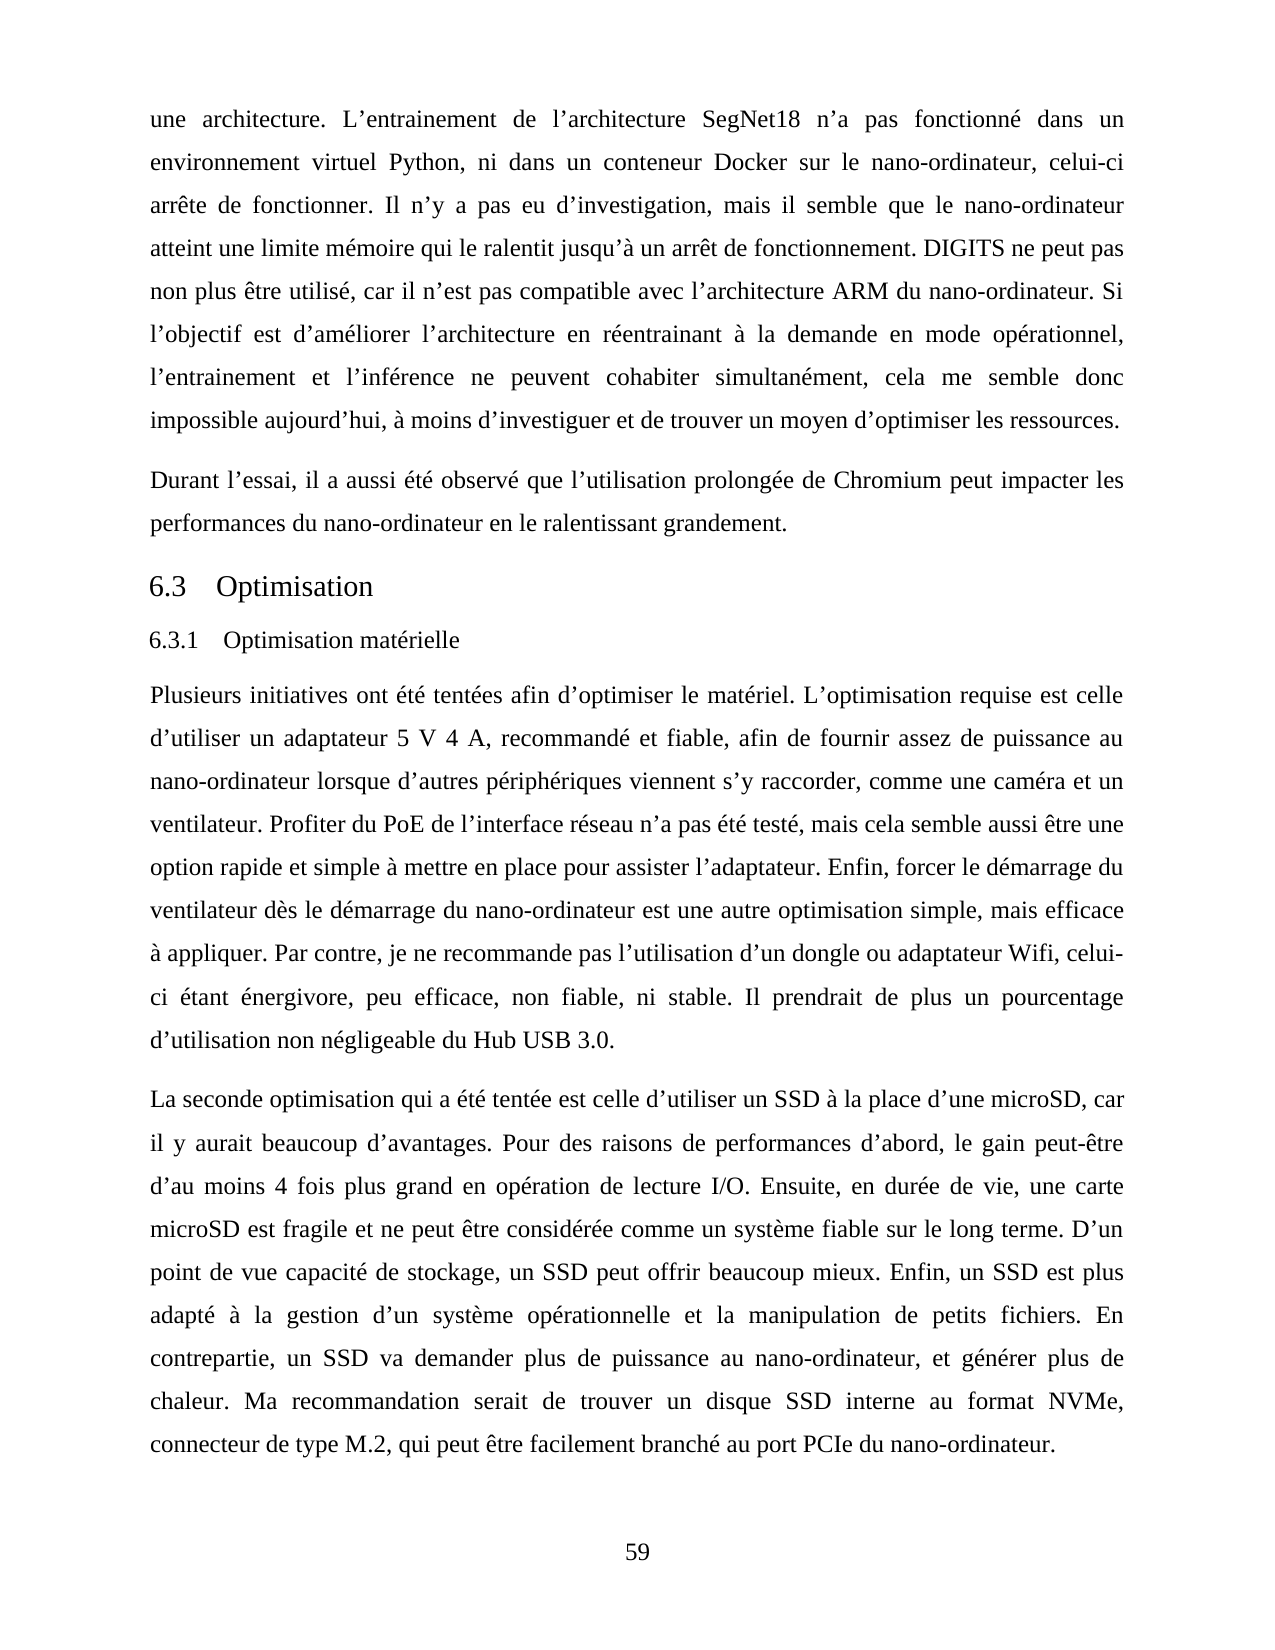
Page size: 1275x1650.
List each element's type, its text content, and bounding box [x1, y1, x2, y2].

subtitle Optimisation [148, 568, 1125, 603]
text La seconde optimisation qui a été tentée est celle d’utiliser un SSD à la place d’une microSD, car il y aurait beaucoup d’avantages. Pour des raisons de performances d’abord, le gain peut-être d’au moins 4 fois plus grand en opération de lecture I/O. Ensuite, en durée de vie, une carte microSD est fragile et ne peut être considérée comme un système fiable sur le long terme. D’un point de vue capacité de stockage, un SSD peut offrir beaucoup mieux. Enfin, un SSD est plus adapté à la gestion d’un système opérationnelle et la manipulation de petits fichiers. En contrepartie, un SSD va demander plus de puissance au nano-ordinateur, et générer plus de chaleur. Ma recommandation serait de trouver un disque SSD interne au format NVMe, connecteur de type M.2, qui peut être facilement branché au port PCIe du nano-ordinateur. [150, 1084, 1125, 1458]
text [150, 104, 1125, 434]
text Durant l’essai, il a aussi été observé que l’utilisation prolongée de Chromium peut impacter les performances du nano-ordinateur en le ralentissant grandement. [150, 465, 1125, 537]
text Plusieurs initiatives ont été tentées afin d’optimiser le matériel. L’optimisation requise est celle d’utiliser un adaptateur 5 V 4 A, recommandé et fiable, afin de fournir assez de puissance au nano-ordinateur lorsque d’autres périphériques viennent s’y raccorder, comme une caméra et un ventilateur. Profiter du PoE de l’interface réseau n’a pas été testé, mais cela semble aussi être une option rapide et simple à mettre en place pour assister l’adaptateur. Enfin, forcer le démarrage du ventilateur dès le démarrage du nano-ordinateur est une autre optimisation simple, mais efficace à appliquer. Par contre, je ne recommande pas l’utilisation d’un dongle ou adaptateur Wifi, celui-ci étant énergivore, peu efficace, non fiable, ni stable. Il prendrait de plus un pourcentage d’utilisation non négligeable du Hub USB 3.0. [150, 680, 1125, 1053]
subtitle Optimisation matérielle [148, 625, 1125, 653]
